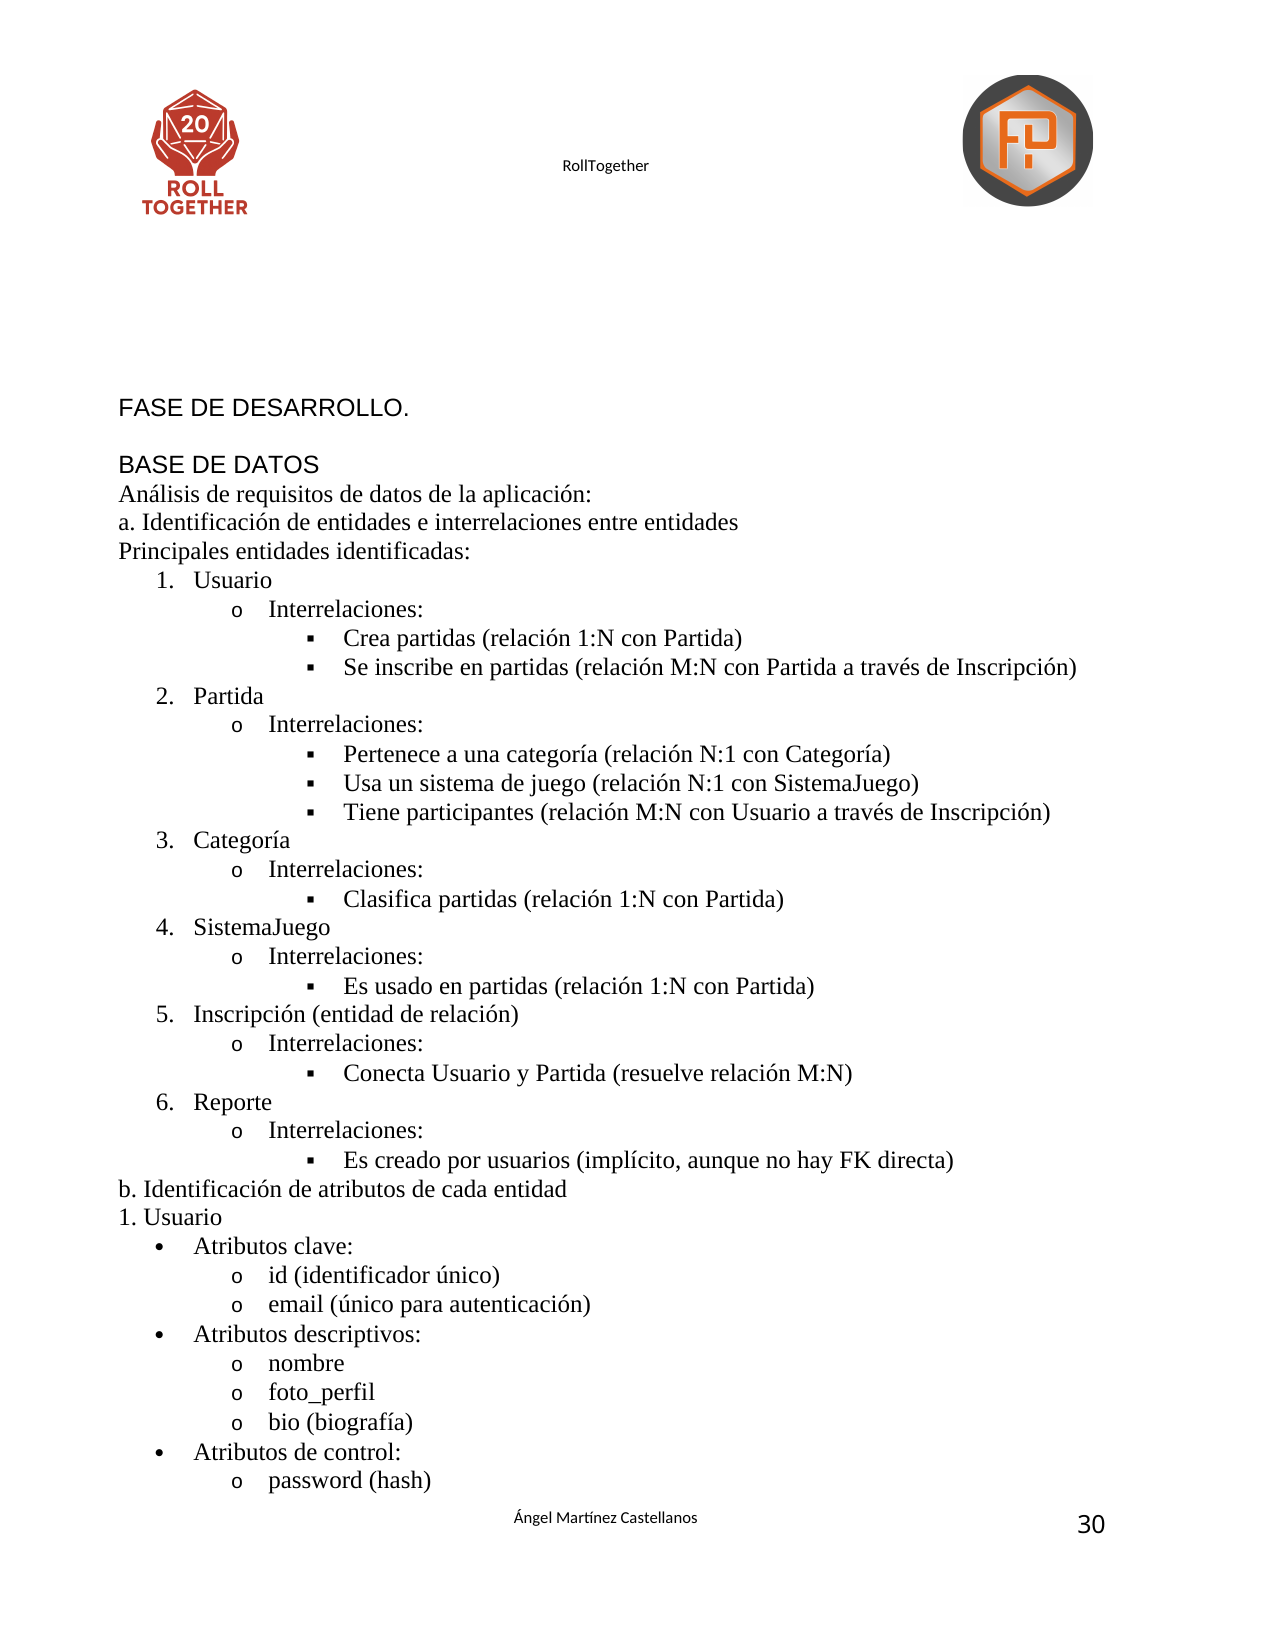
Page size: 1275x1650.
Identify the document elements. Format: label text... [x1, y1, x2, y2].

list Atributos clave: [156, 1231, 1157, 1260]
list Clasifica partidas (relación 1:N con Partida) [306, 884, 1157, 912]
list bio (biografía) [231, 1407, 1157, 1437]
text Análisis de requisitos de datos de la aplicación: a. Identificación de entidades e interrelaciones entre entidades [118, 479, 1157, 536]
list Atributos descriptivos: [156, 1319, 1157, 1348]
list Interrelaciones: [231, 854, 1157, 884]
text BASE DE DATOS [118, 450, 1157, 479]
text Principales entidades identificadas: [118, 536, 1157, 565]
picture [118, 75, 273, 230]
list Usa un sistema de juego (relación N:1 con SistemaJuego) [306, 768, 1157, 797]
list Se inscribe en partidas (relación M:N con Partida a través de Inscripción) [306, 652, 1157, 681]
list id (identificador único) [231, 1260, 1157, 1289]
list Reporte [156, 1087, 1157, 1115]
list Es usado en partidas (relación 1:N con Partida) [306, 971, 1157, 999]
list Interrelaciones: [231, 1115, 1157, 1145]
list Atributos de control: [156, 1437, 1157, 1465]
list SistemaJuego [156, 912, 1157, 941]
text FASE DE DESARROLLO. [118, 392, 1157, 421]
list Interrelaciones: [231, 709, 1157, 739]
list foto_perfil [231, 1377, 1157, 1407]
text b. Identificación de atributos de cada entidad [118, 1174, 1157, 1202]
list email (único para autenticación) [231, 1289, 1157, 1319]
list nombre [231, 1348, 1157, 1377]
list Interrelaciones: [231, 1028, 1157, 1058]
list Usuario [156, 565, 1157, 594]
list password (hash) [231, 1465, 1157, 1495]
list Tiene participantes (relación M:N con Usuario a través de Inscripción) [306, 797, 1157, 825]
list Interrelaciones: [231, 594, 1157, 623]
list Es creado por usuarios (implícito, aunque no hay FK directa) [306, 1145, 1157, 1174]
list Interrelaciones: [231, 941, 1157, 971]
picture [962, 75, 1094, 207]
list Inscripción (entidad de relación) [156, 999, 1157, 1028]
text 1. Usuario [118, 1202, 1157, 1231]
list Pertenece a una categoría (relación N:1 con Categoría) [306, 739, 1157, 768]
list Categoría [156, 825, 1157, 854]
list Conecta Usuario y Partida (resuelve relación M:N) [306, 1058, 1157, 1087]
list Crea partidas (relación 1:N con Partida) [306, 623, 1157, 652]
list Partida [156, 681, 1157, 709]
